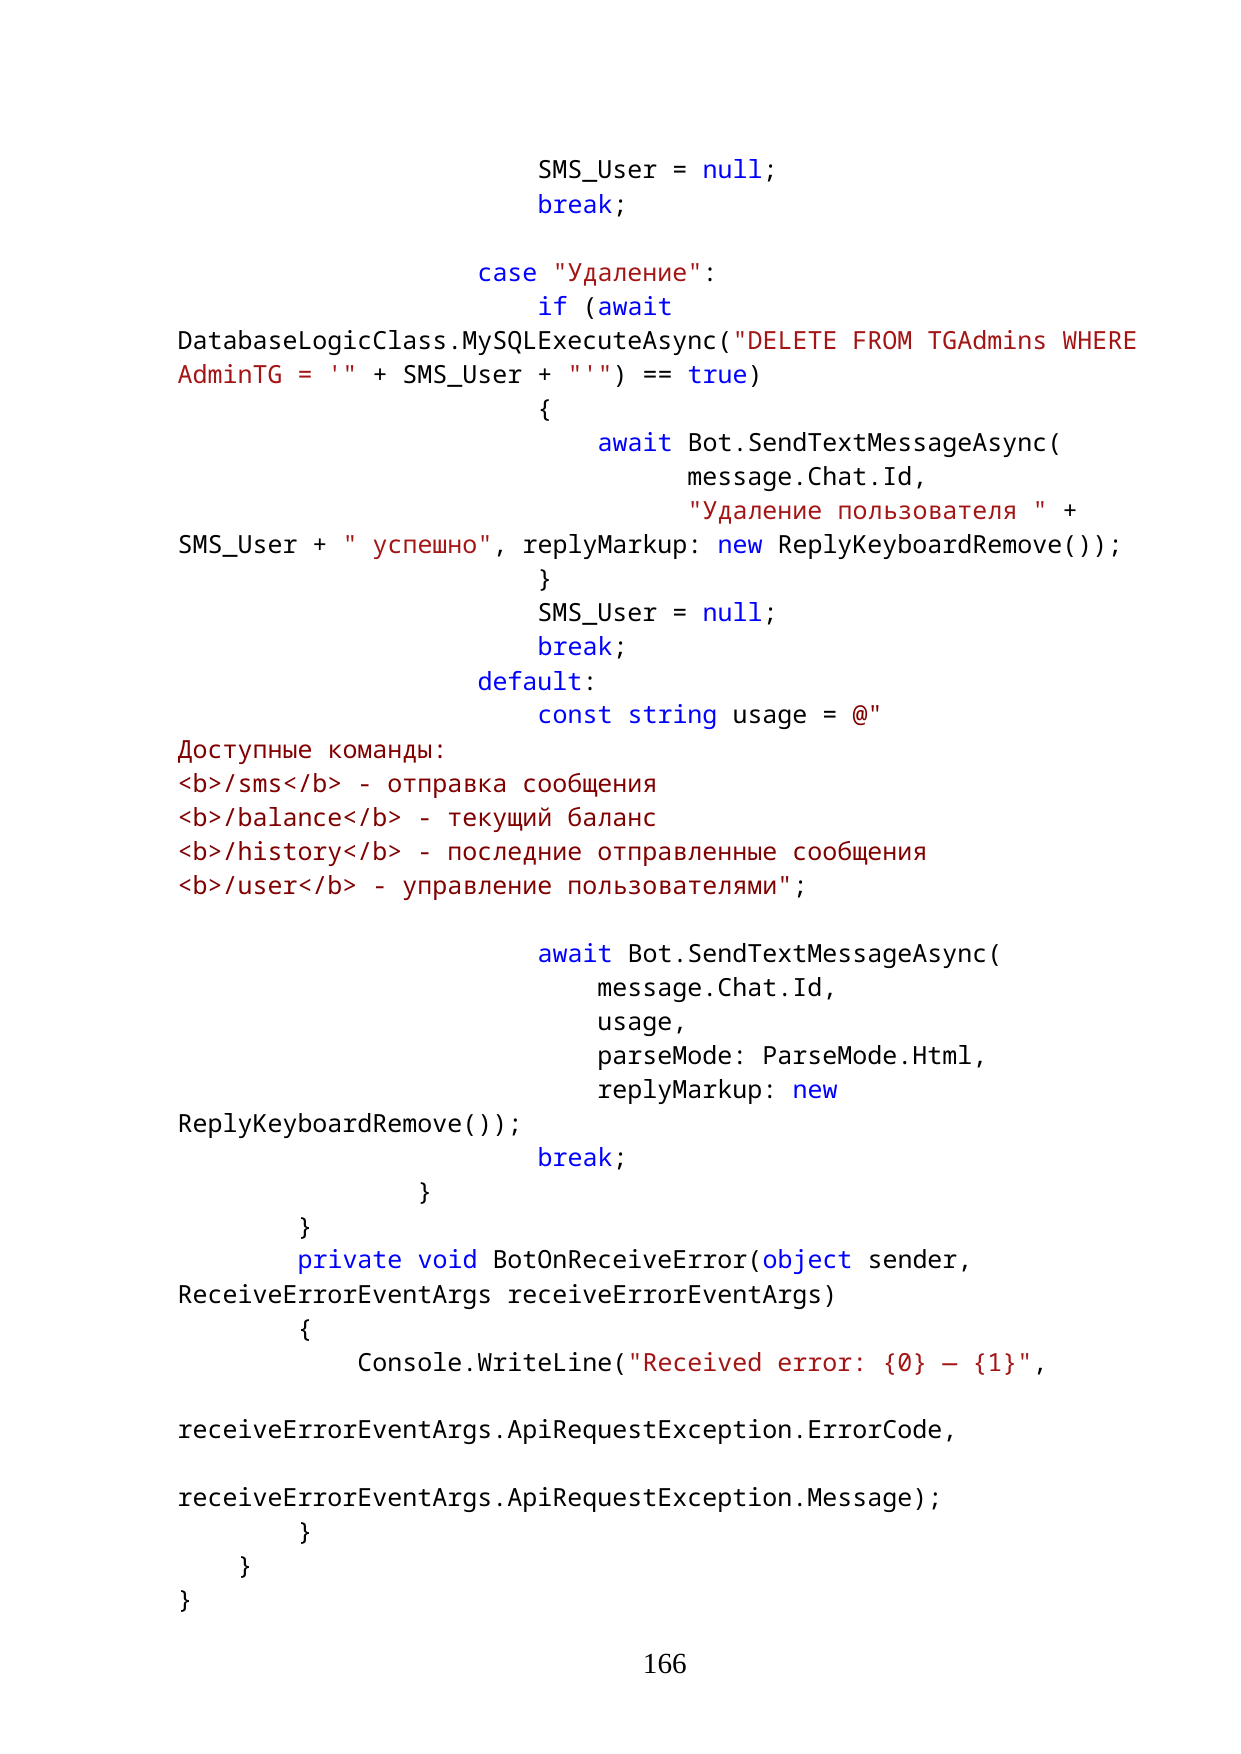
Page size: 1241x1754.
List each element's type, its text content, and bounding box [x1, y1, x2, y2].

text { [177, 1310, 1152, 1344]
text receiveErrorEventArgs.ApiRequestException.Message); [177, 1446, 1152, 1514]
text private void BotOnReceiveError(object sender, ReceiveErrorEventArgs receiveErrorEventArgs) [177, 1242, 1152, 1310]
text usage, [177, 1004, 1152, 1038]
text parseMode: ParseMode.Html, [177, 1038, 1152, 1072]
text await Bot.SendTextMessageAsync( [177, 936, 1152, 970]
text { [177, 391, 1152, 425]
text const string usage = @" [177, 697, 1152, 731]
text await Bot.SendTextMessageAsync( [177, 425, 1152, 459]
text message.Chat.Id, [177, 970, 1152, 1004]
text Console.WriteLine("Received error: {0} — {1}", [177, 1344, 1152, 1378]
text } [177, 1548, 1152, 1582]
text break; [177, 1140, 1152, 1174]
text default: [177, 663, 1152, 697]
text SMS_User = null; [177, 595, 1152, 629]
text replyMarkup: new ReplyKeyboardRemove()); [177, 1072, 1152, 1140]
text Доступные команды: [177, 731, 1152, 765]
text message.Chat.Id, [177, 459, 1152, 493]
text <b>/balance</b> - текущий баланс [177, 799, 1152, 833]
text <b>/history</b> - последние отправленные сообщения [177, 833, 1152, 867]
text } [177, 1208, 1152, 1242]
text } [177, 1174, 1152, 1208]
text <b>/sms</b> - отправка сообщения [177, 765, 1152, 799]
text } [177, 1582, 1152, 1616]
text SMS_User = null; [177, 152, 1152, 186]
text break; [177, 186, 1152, 220]
text <b>/user</b> - управление пользователями"; [177, 867, 1152, 902]
text case "Удаление": [177, 254, 1152, 288]
text receiveErrorEventArgs.ApiRequestException.ErrorCode, [177, 1378, 1152, 1446]
text break; [177, 629, 1152, 663]
text } [177, 1514, 1152, 1548]
text "Удаление пользователя " + SMS_User + " успешно", replyMarkup: new ReplyKeyboardRemove()); [177, 493, 1152, 561]
text if (await DatabaseLogicClass.MySQLExecuteAsync("DELETE FROM TGAdmins WHERE AdminTG = '" + SMS_User + "'") == true) [177, 288, 1152, 391]
text } [177, 561, 1152, 595]
